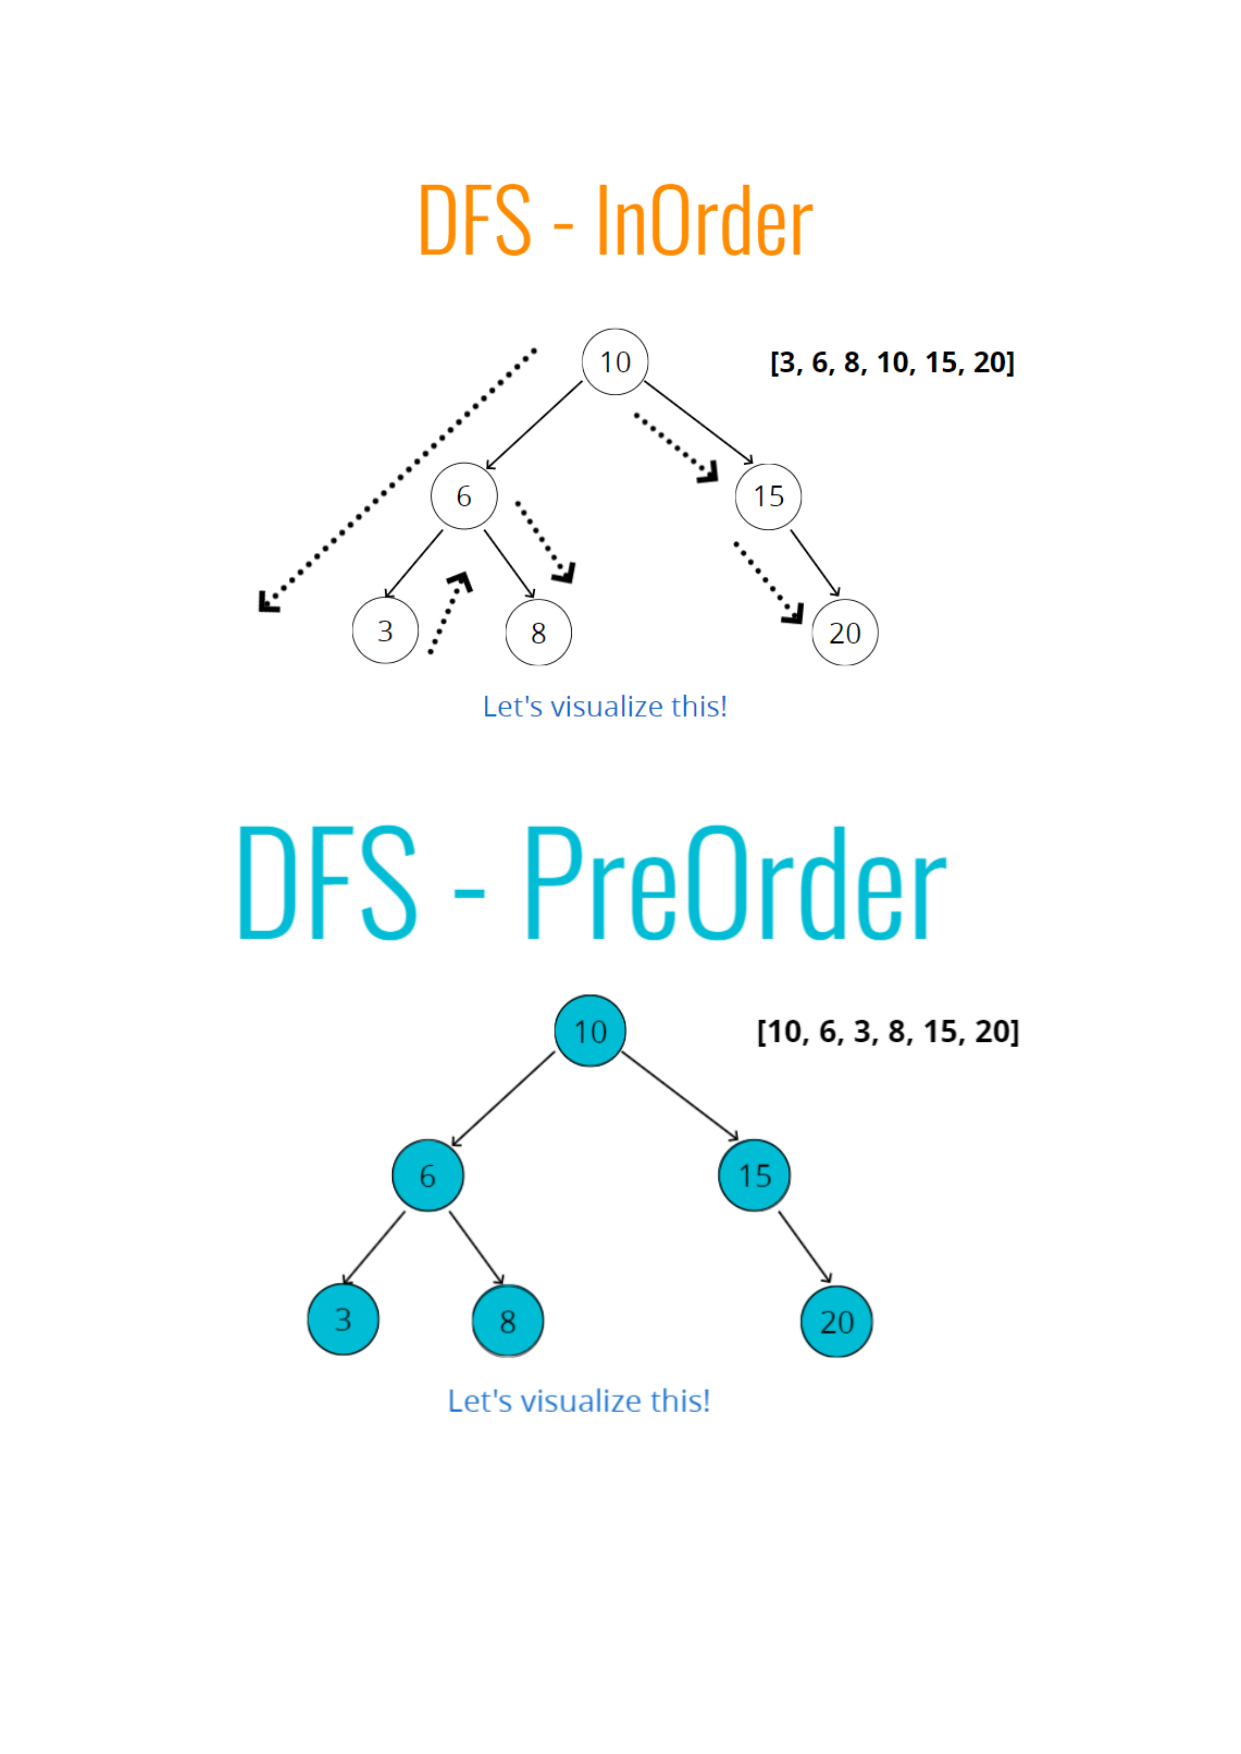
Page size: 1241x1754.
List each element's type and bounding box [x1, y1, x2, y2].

picture [150, 150, 1091, 759]
picture [150, 766, 1091, 1426]
